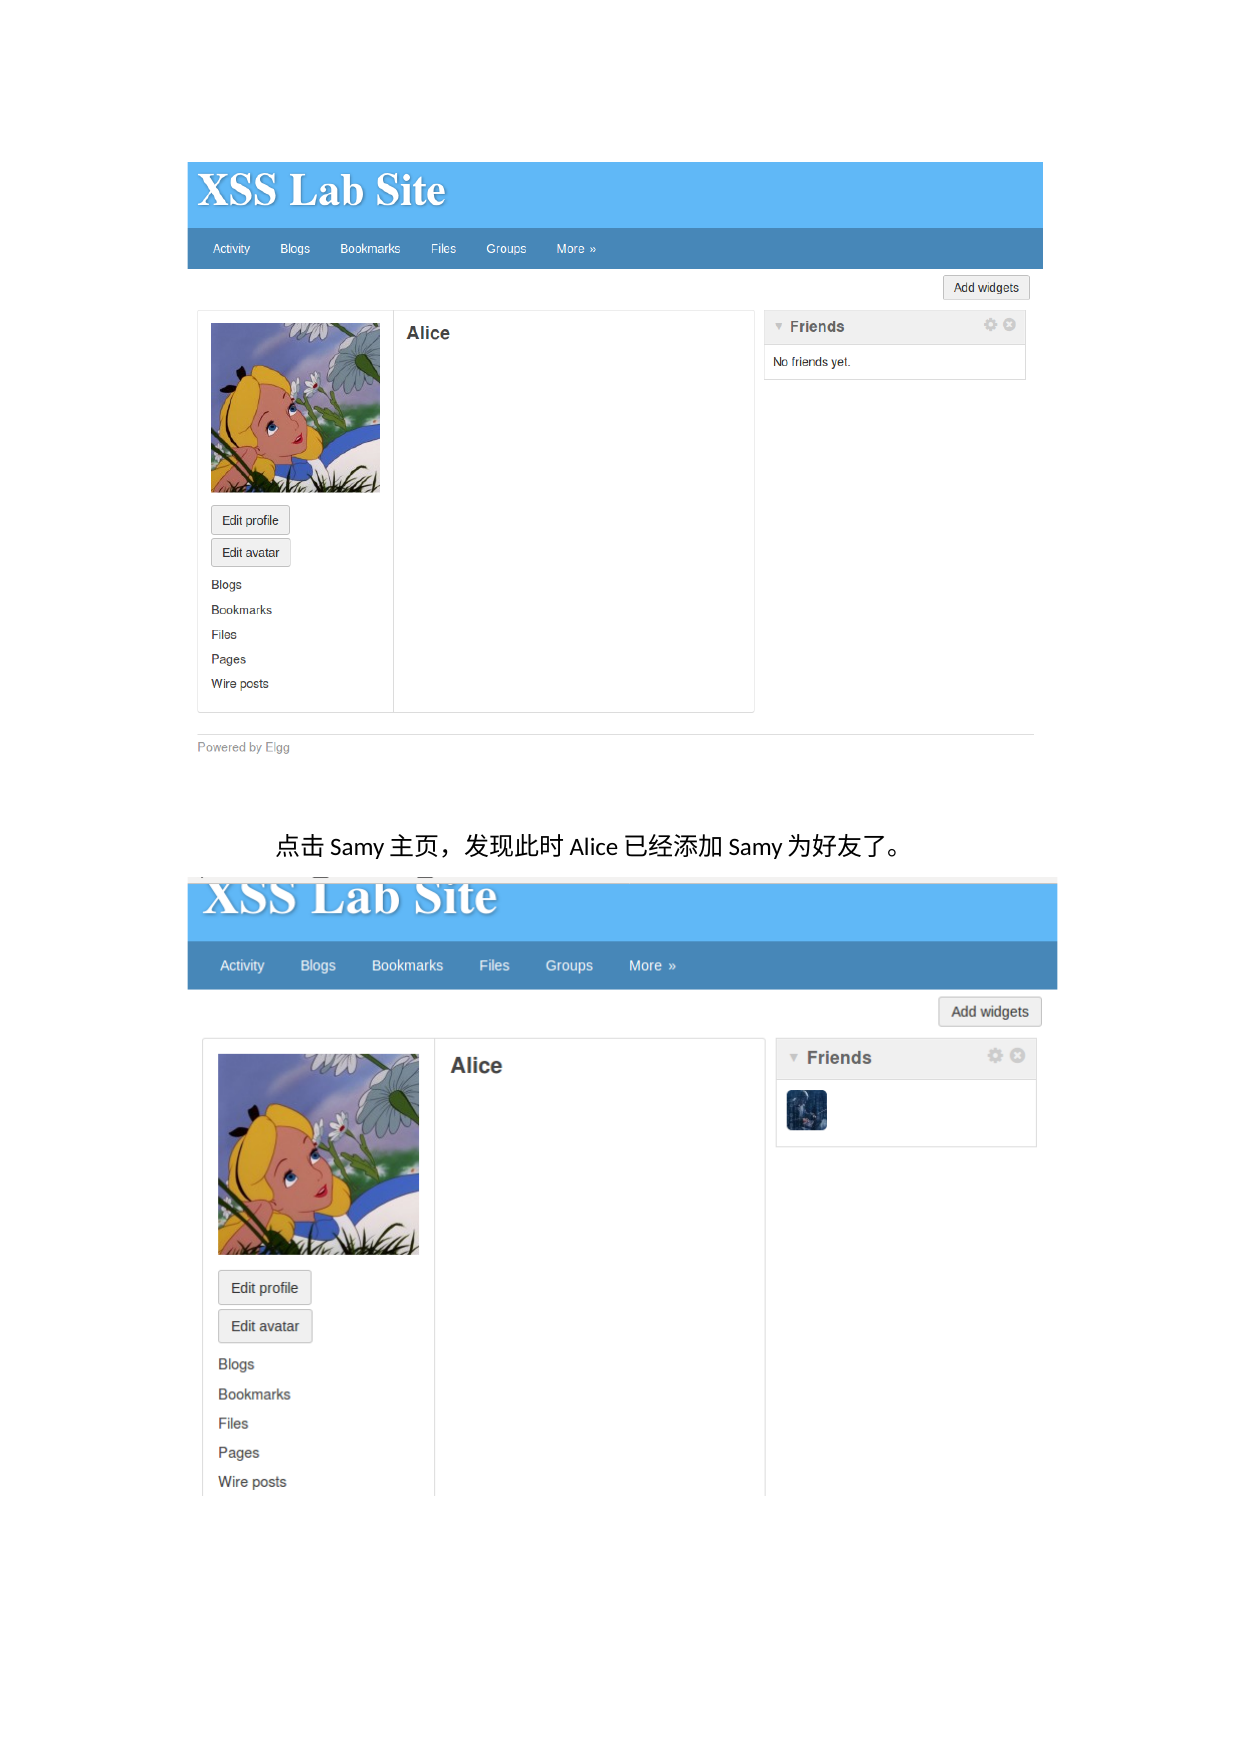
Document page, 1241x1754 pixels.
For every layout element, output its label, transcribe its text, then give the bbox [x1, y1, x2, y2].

text 点击Samy主页，发现此时Alice已经添加Samy为好友了。 [231, 812, 1053, 877]
picture [187, 877, 1058, 1496]
picture [187, 162, 1043, 763]
